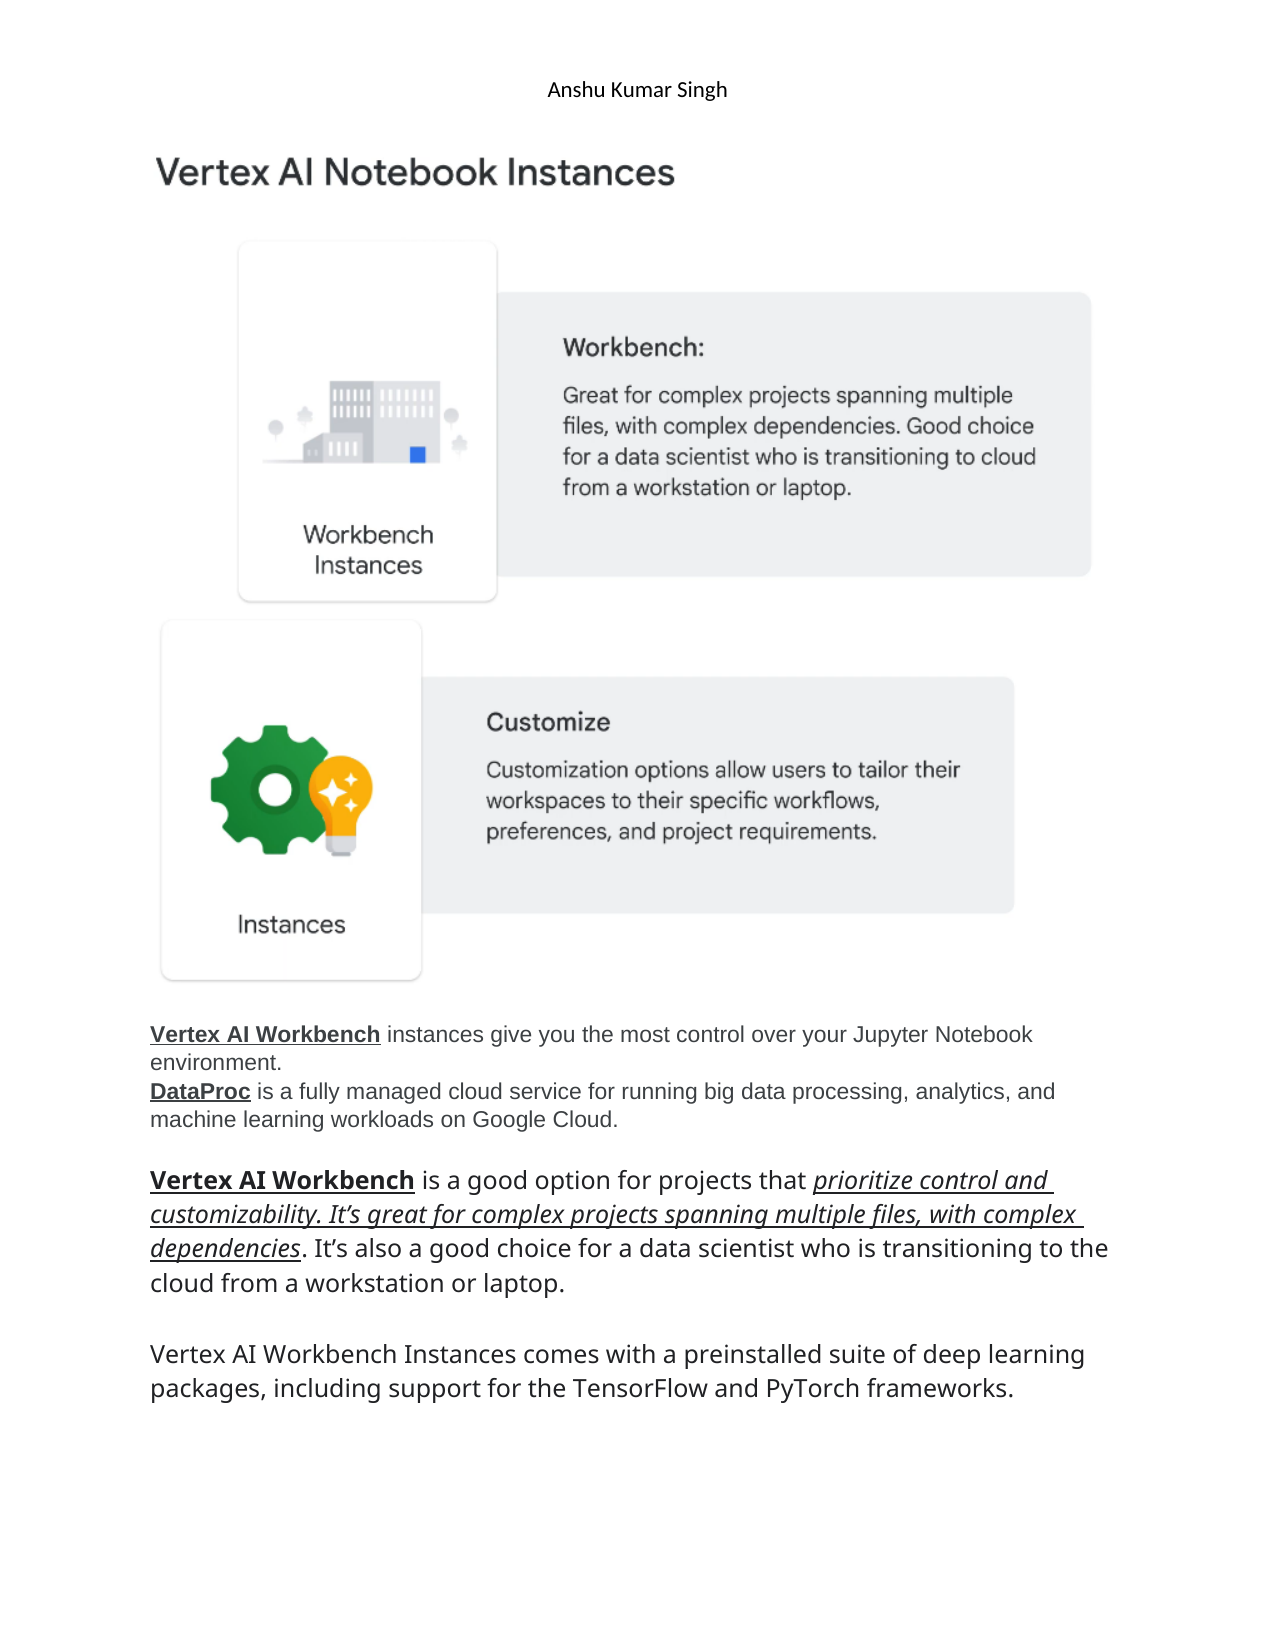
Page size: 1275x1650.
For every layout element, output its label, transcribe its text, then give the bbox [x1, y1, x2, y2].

picture [150, 609, 1059, 985]
picture [150, 150, 1110, 608]
text Vertex AI Workbench is a good option for projects that prioritize control and customizability. It’s great for complex projects spanning multiple files, with complex dependencies. It’s also a good choice for a data scientist who is transitioning to the cloud from a workstation or laptop. [150, 1163, 1125, 1299]
text Vertex AI Workbench Instances comes with a preinstalled suite of deep learning packages, including support for the TensorFlow and PyTorch frameworks. [150, 1337, 1125, 1405]
text Vertex AI Workbench instances give you the most control over your Jupyter Notebook environment. [150, 1021, 1125, 1076]
text DataProc is a fully managed cloud service for running big data processing, analytics, and machine learning workloads on Google Cloud. [150, 1078, 1125, 1132]
